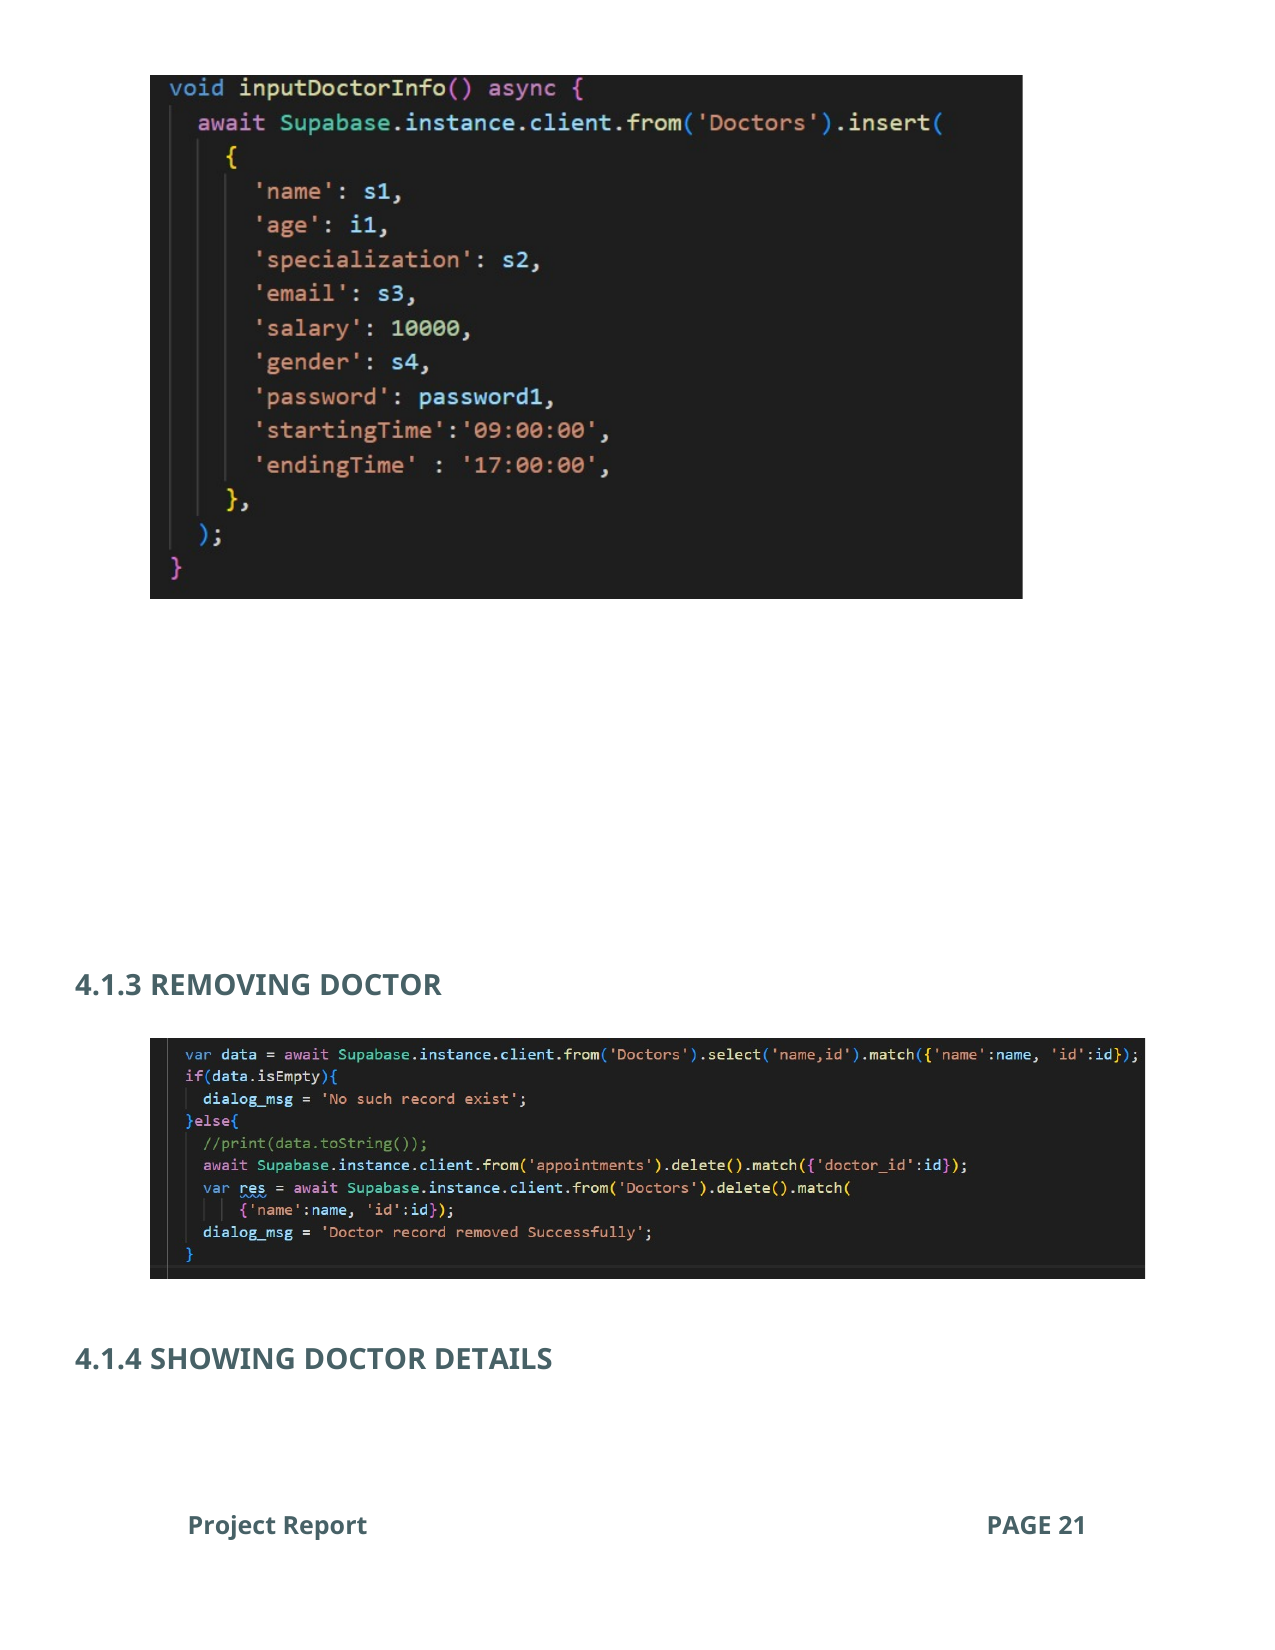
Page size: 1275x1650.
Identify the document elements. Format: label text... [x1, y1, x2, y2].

subtitle SHOWING DOCTOR DETAILS [75, 1338, 1200, 1378]
picture [150, 75, 1023, 599]
picture [150, 1038, 1146, 1279]
subtitle REMOVING DOCTOR [75, 964, 1200, 1004]
